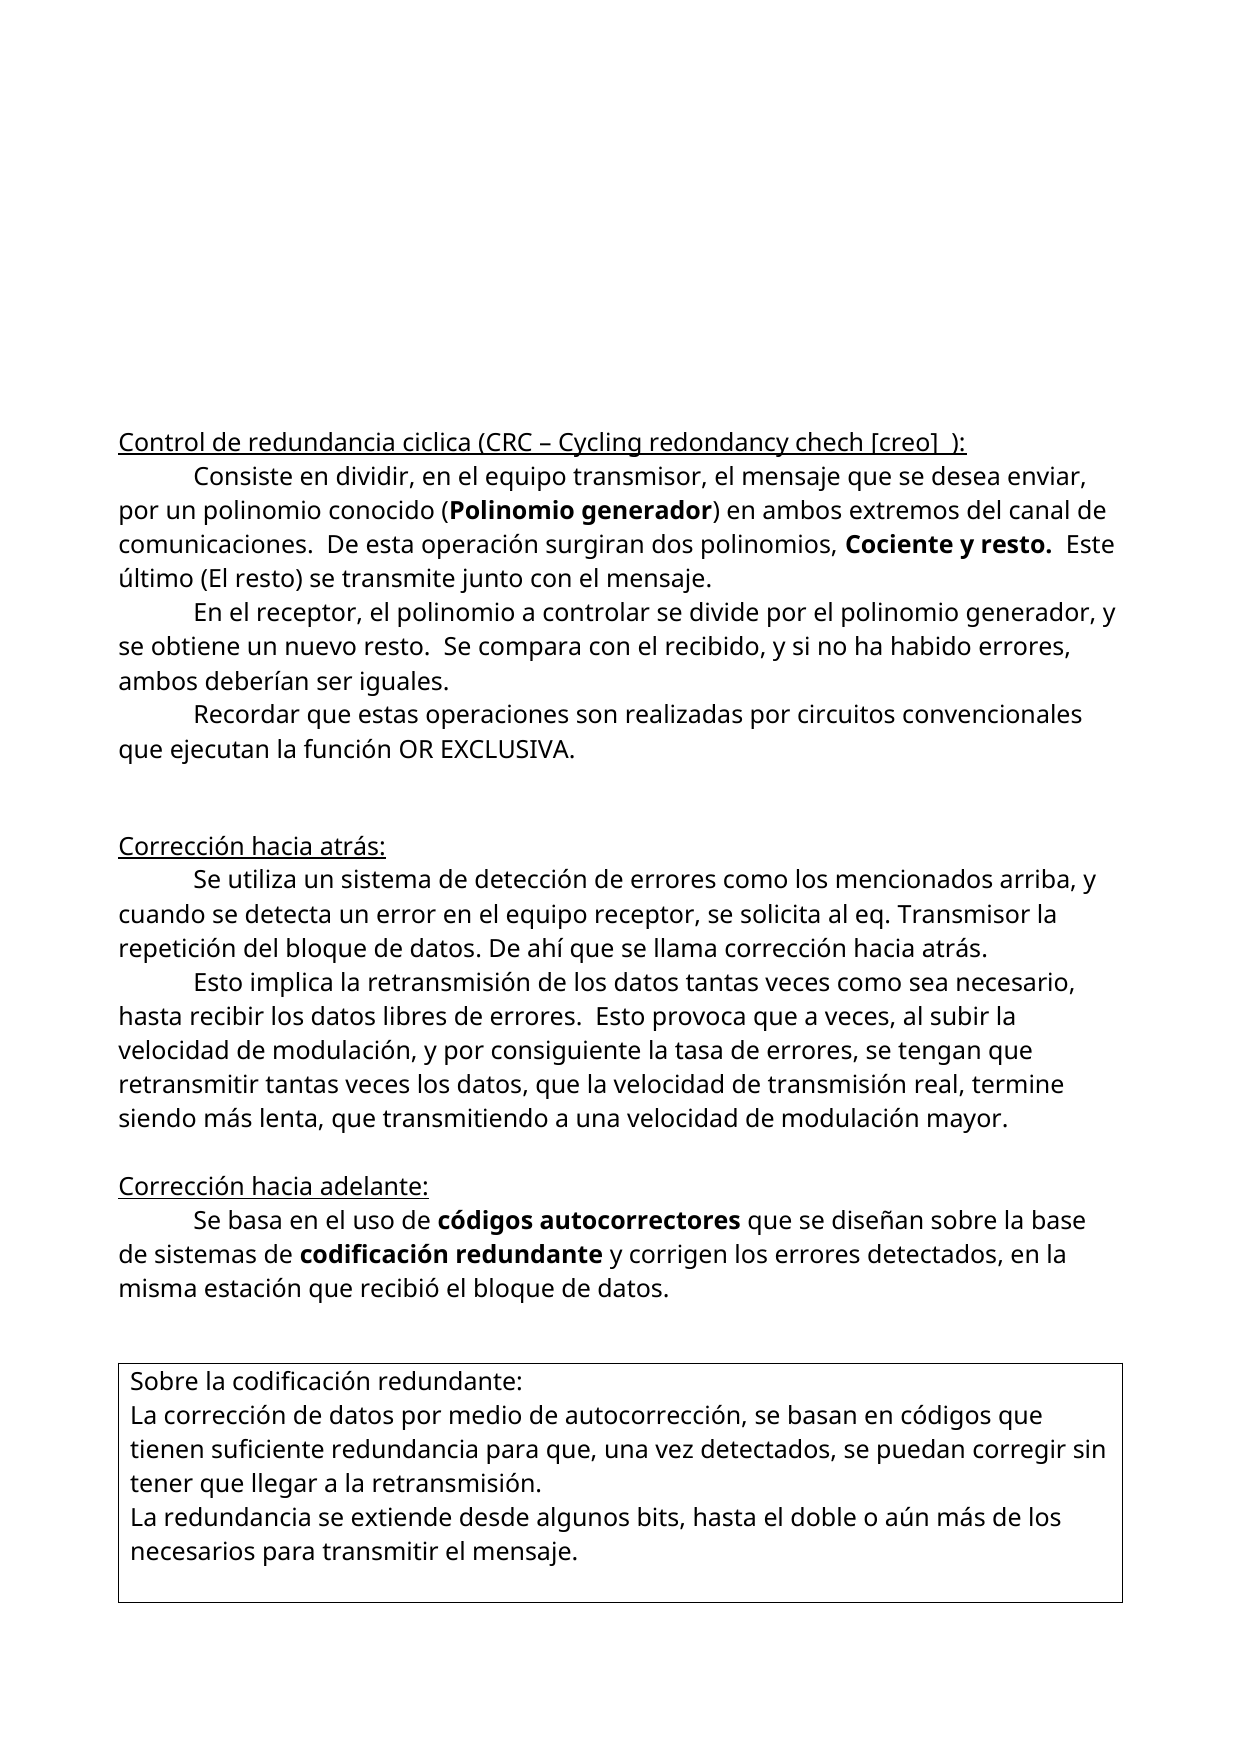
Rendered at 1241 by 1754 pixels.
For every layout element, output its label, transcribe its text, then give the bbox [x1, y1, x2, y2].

text Esto implica la retransmisión de los datos tantas veces como sea necesario, hasta recibir los datos libres de errores. Esto provoca que a veces, al subir la velocidad de modulación, y por consiguiente la tasa de errores, se tengan que retransmitir tantas veces los datos, que la velocidad de transmisión real, termine siendo más lenta, que transmitiendo a una velocidad de modulación mayor. [118, 964, 1122, 1135]
text Se basa en el uso de códigos autocorrectores que se diseñan sobre la base de sistemas de codificación redundante y corrigen los errores detectados, en la misma estación que recibió el bloque de datos. [118, 1203, 1122, 1305]
table_header Sobre la codificación redundante: La corrección de datos por medio de autocorrección, se basan en códigos que tienen suficiente redundancia para que, una vez detectados, se puedan corregir sin tener que llegar a la retransmisión. La redundancia se extiende desde algunos bits, hasta el doble o aún más de los necesarios para transmitir el mensaje. [119, 1364, 1122, 1602]
text Control de redundancia ciclica (CRC – Cycling redondancy chech [creo] ): [118, 425, 1122, 459]
text Corrección hacia adelante: [118, 1169, 1122, 1203]
text Se utiliza un sistema de detección de errores como los mencionados arriba, y cuando se detecta un error en el equipo receptor, se solicita al eq. Transmisor la repetición del bloque de datos. De ahí que se llama corrección hacia atrás. [118, 862, 1122, 964]
text En el receptor, el polinomio a controlar se divide por el polinomio generador, y se obtiene un nuevo resto. Se compara con el recibido, y si no ha habido errores, ambos deberían ser iguales. [118, 595, 1122, 697]
text Recordar que estas operaciones son realizadas por circuitos convencionales que ejecutan la función OR EXCLUSIVA. [118, 697, 1122, 765]
text Consiste en dividir, en el equipo transmisor, el mensaje que se desea enviar, por un polinomio conocido (Polinomio generador) en ambos extremos del canal de comunicaciones. De esta operación surgiran dos polinomios, Cociente y resto. Este último (El resto) se transmite junto con el mensaje. [118, 459, 1122, 595]
text Corrección hacia atrás: [118, 828, 1122, 862]
